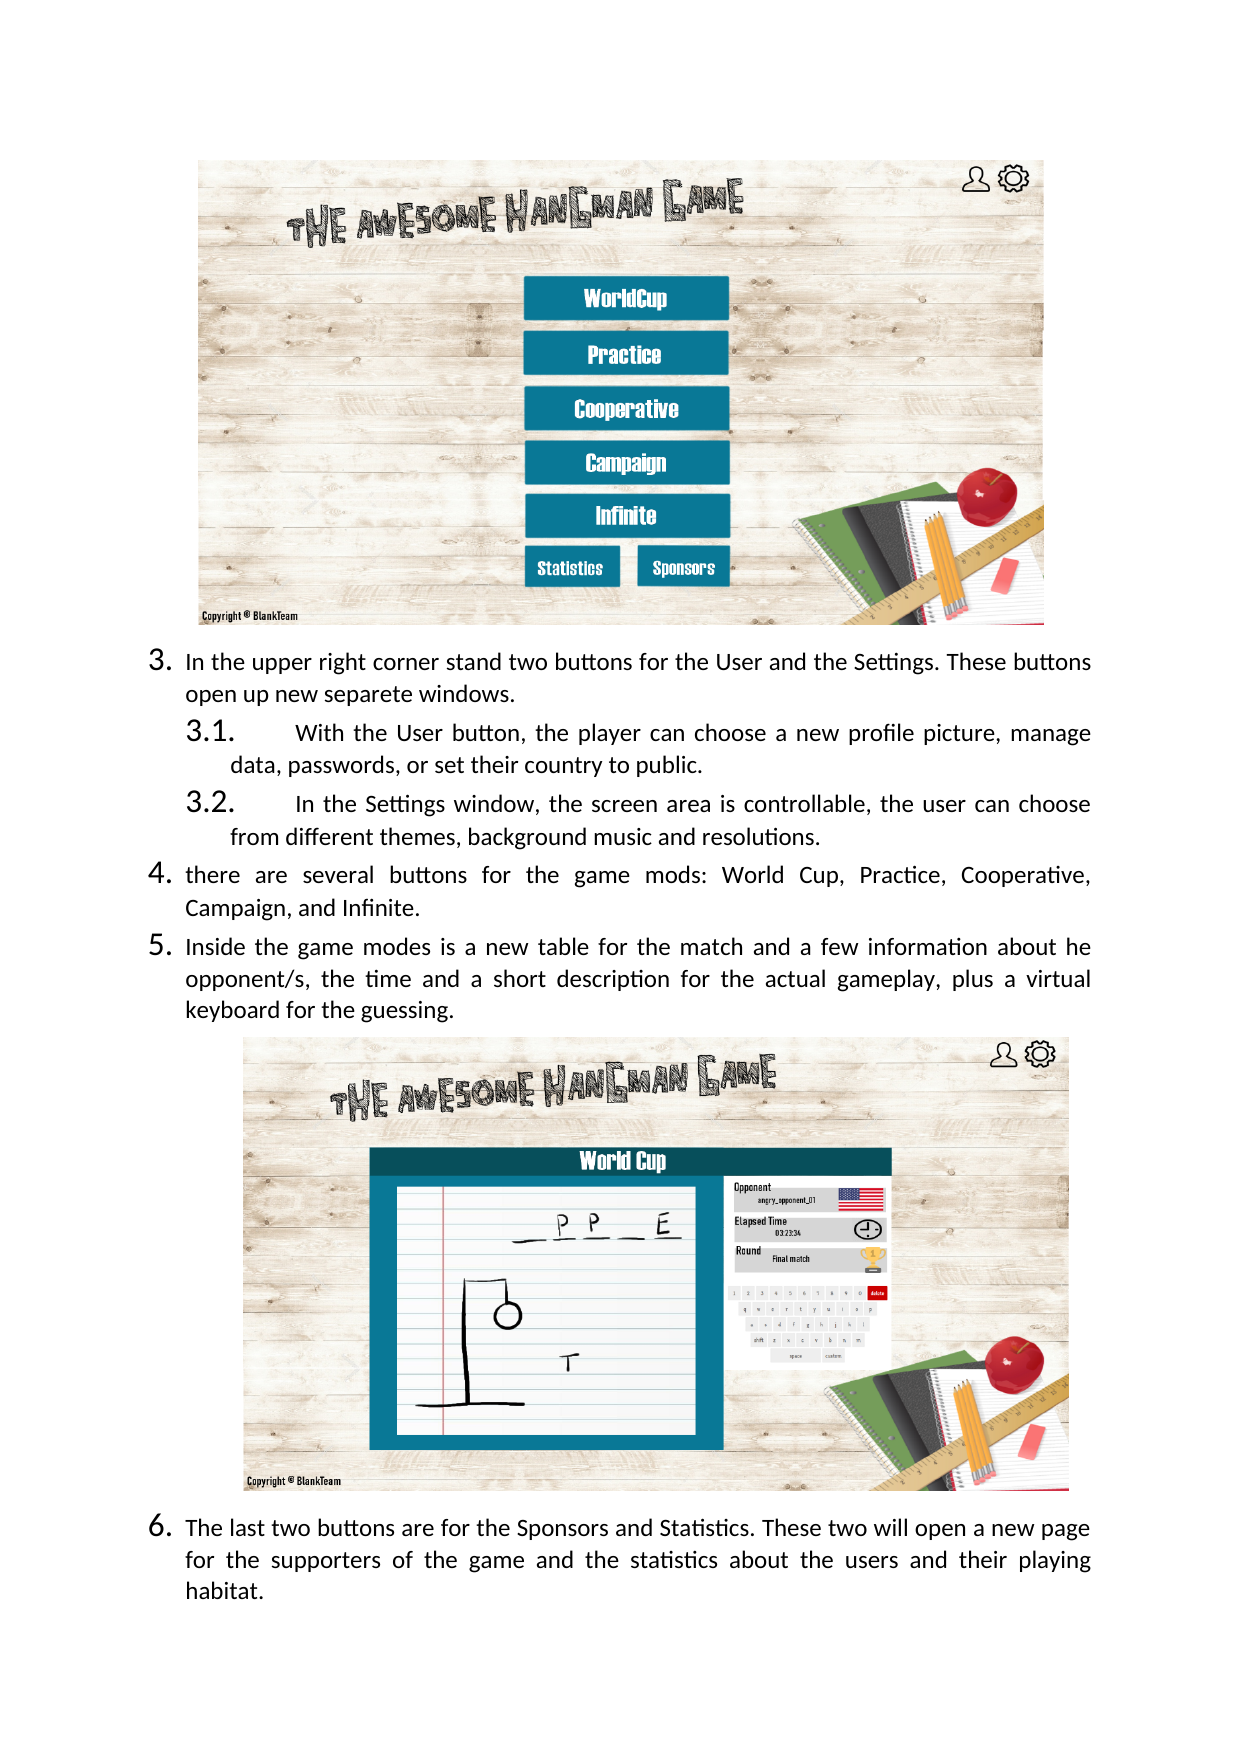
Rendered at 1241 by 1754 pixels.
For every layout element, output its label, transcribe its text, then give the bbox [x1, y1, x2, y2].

picture [243, 1037, 1069, 1491]
picture [198, 160, 1044, 625]
list In the upper right corner stand two buttons for the User and the Settings. These buttons open up new separete windows. [148, 638, 1093, 709]
list The last two buttons are for the Sponsors and Statistics. These two will open a new page for the supporters of the game and the statistics about the users and their playing habitat. [148, 1503, 1093, 1605]
list Inside the game modes is a new table for the match and a few information about he opponent/s, the time and a short description for the actual gameplay, plus a virtual keyboard for the guessing. [148, 923, 1093, 1024]
list With the User button, the player can choose a new profile picture, manage data, passwords, or set their country to public. [185, 709, 1093, 780]
list there are several buttons for the game mods: World Cup, Practice, Cooperative, Campaign, and Infinite. [148, 851, 1093, 923]
list In the Settings window, the screen area is controllable, the user can choose from different themes, background music and resolutions. [185, 780, 1093, 851]
